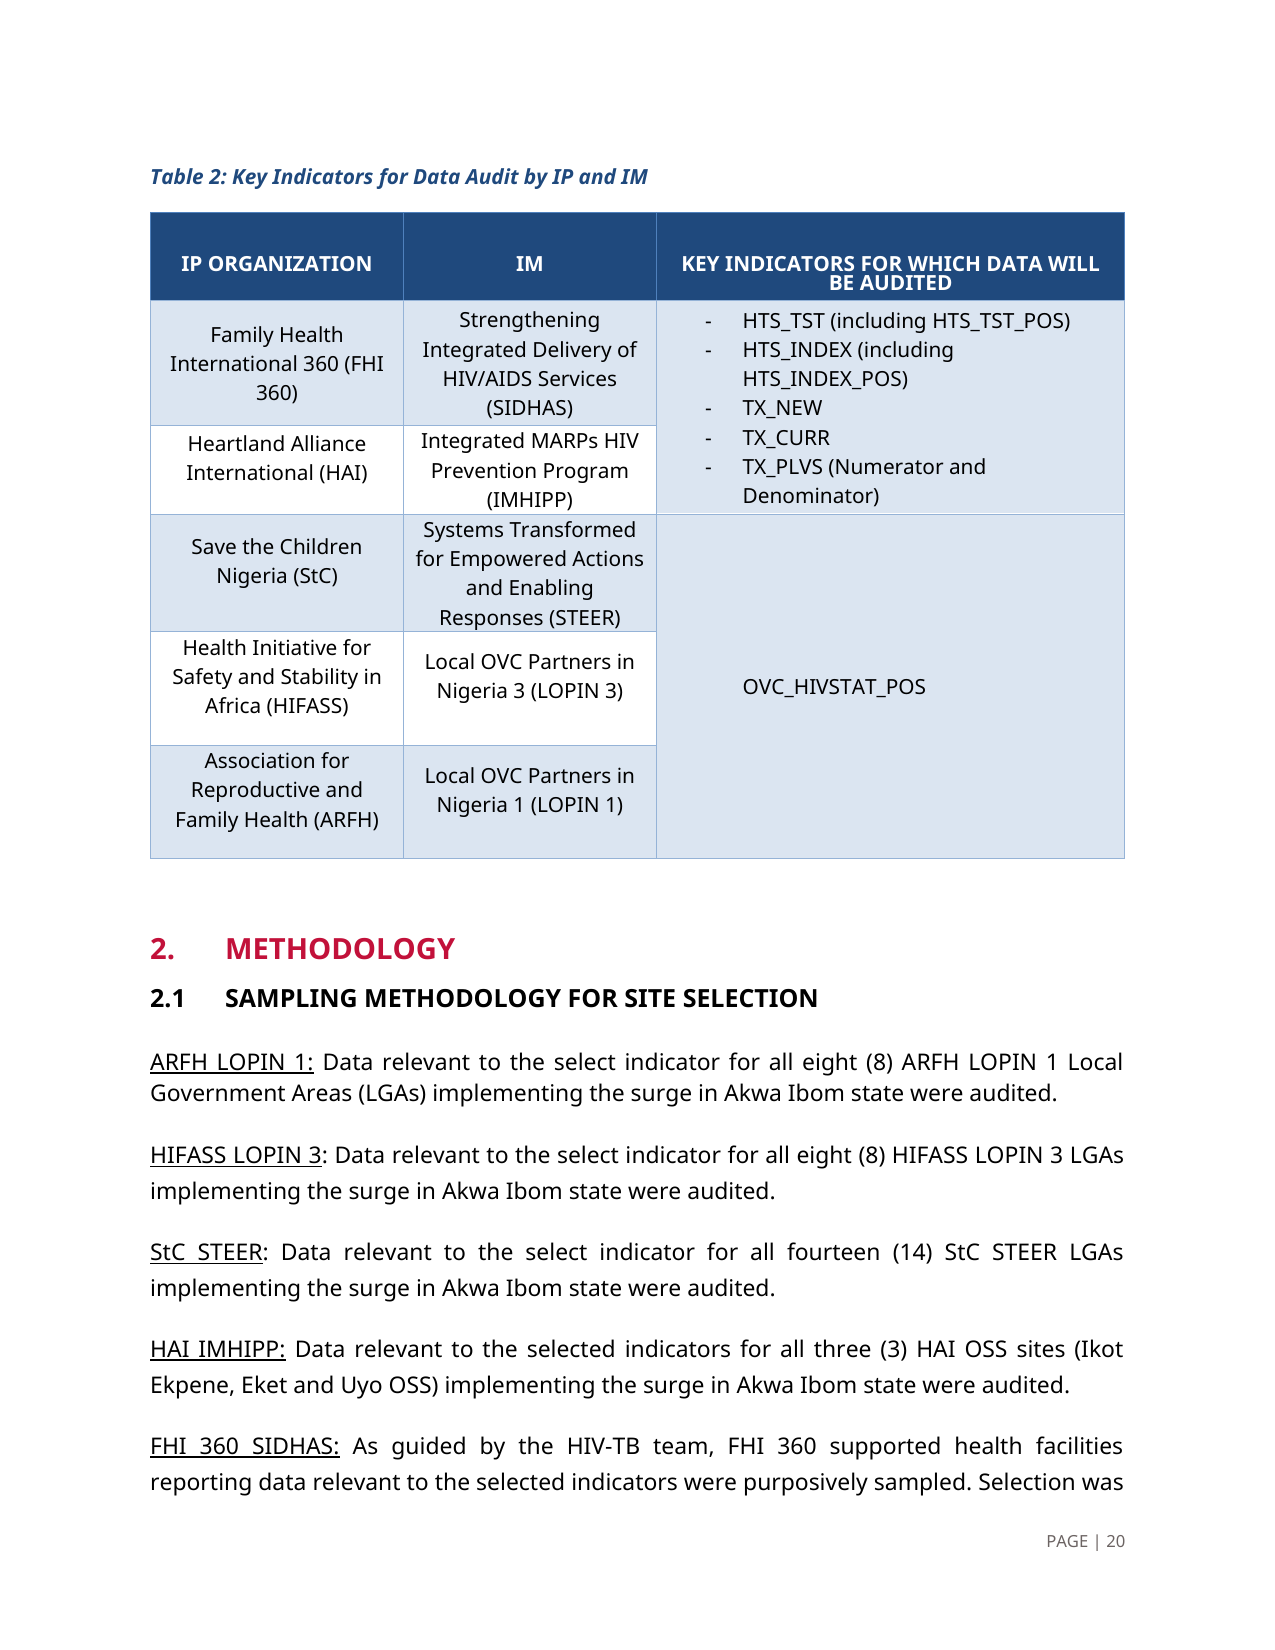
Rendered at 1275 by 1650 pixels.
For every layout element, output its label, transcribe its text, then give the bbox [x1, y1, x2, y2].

table_cell HTS_TST (including HTS_TST_POS) HTS_INDEX (including HTS_INDEX_POS) TX_NEW TX_CURR TX_PLVS (Numerator and Denominator) [657, 301, 1124, 513]
table_header KEY INDICATORS FOR WHICH DATA WILL BE AUDITED [657, 213, 1124, 300]
table_cell Strengthening Integrated Delivery of HIV/AIDS Services (SIDHAS) [404, 301, 656, 425]
table_cell Local OVC Partners in Nigeria 3 (LOPIN 3) [404, 632, 656, 745]
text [150, 1430, 1125, 1497]
table_cell OVC_HIVSTAT_POS [657, 515, 1124, 858]
table_cell Systems Transformed for Empowered Actions and Enabling Responses (STEER) [404, 515, 656, 631]
subtitle 2. METHODOLOGY [150, 928, 1125, 968]
text HAI IMHIPP: Data relevant to the selected indicators for all three (3) HAI OSS sites (Ikot Ekpene, Eket and Uyo OSS) implementing the surge in Akwa Ibom state were audited. [150, 1333, 1125, 1400]
text Table 2: Key Indicators for Data Audit by IP and IM [150, 162, 1125, 191]
text StC STEER: Data relevant to the select indicator for all fourteen (14) StC STEER LGAs implementing the surge in Akwa Ibom state were audited. [150, 1236, 1125, 1303]
table_header IM [404, 213, 656, 300]
text HIFASS LOPIN 3: Data relevant to the select indicator for all eight (8) HIFASS LOPIN 3 LGAs implementing the surge in Akwa Ibom state were audited. [150, 1139, 1125, 1206]
table_cell Association for Reproductive and Family Health (ARFH) [151, 746, 403, 858]
text ARFH LOPIN 1: Data relevant to the select indicator for all eight (8) ARFH LOPIN 1 Local Government Areas (LGAs) implementing the surge in Akwa Ibom state were audited. [150, 1046, 1125, 1108]
subtitle 2.1 SAMPLING METHODOLOGY FOR SITE SELECTION [150, 980, 1125, 1014]
table_cell Local OVC Partners in Nigeria 1 (LOPIN 1) [404, 746, 656, 858]
table_cell Family Health International 360 (FHI 360) [151, 301, 403, 425]
table_cell Health Initiative for Safety and Stability in Africa (HIFASS) [151, 632, 403, 745]
table_header IP ORGANIZATION [151, 213, 403, 300]
table_cell Heartland Alliance International (HAI) [151, 426, 403, 513]
table_cell Integrated MARPs HIV Prevention Program (IMHIPP) [404, 426, 656, 513]
table_cell Save the Children Nigeria (StC) [151, 515, 403, 631]
